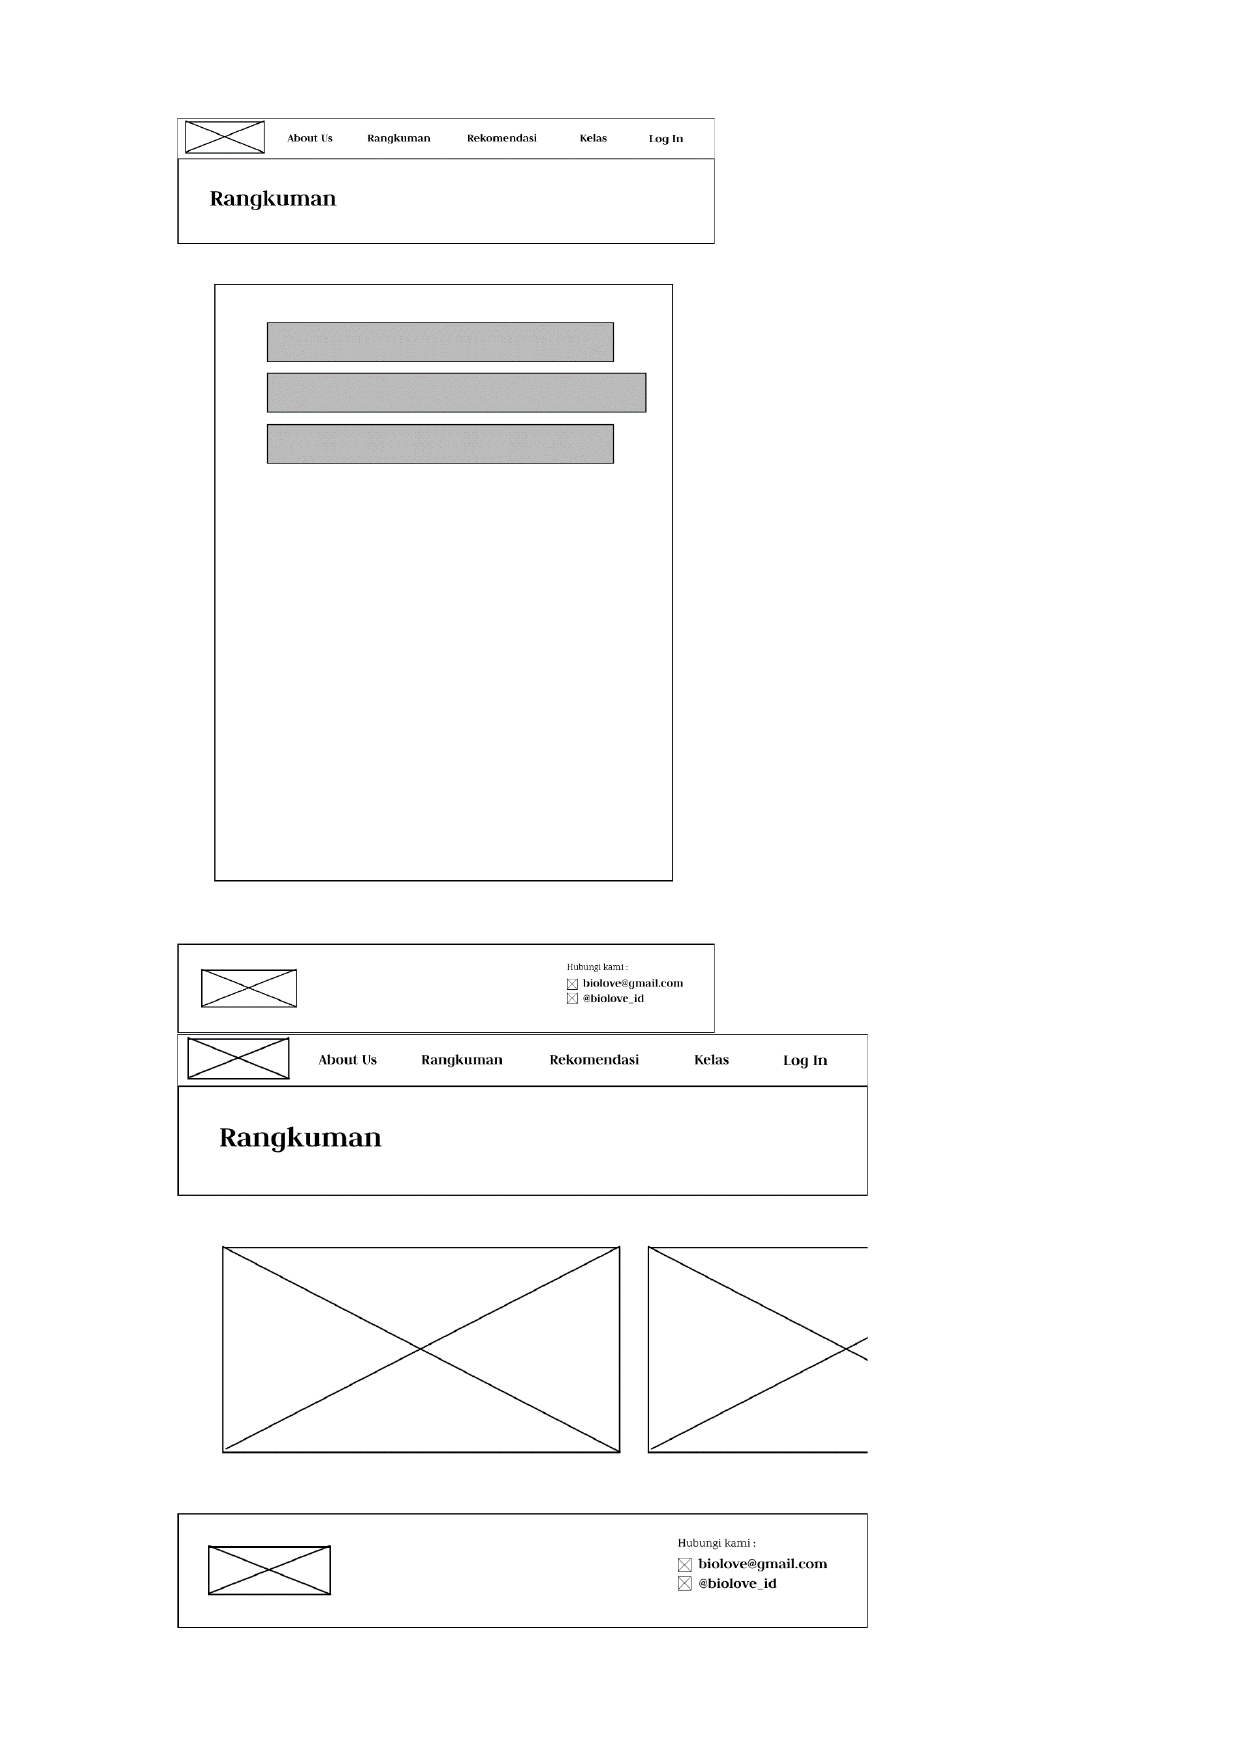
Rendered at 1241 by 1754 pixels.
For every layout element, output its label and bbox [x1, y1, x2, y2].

picture [177, 1034, 868, 1628]
picture [177, 118, 715, 1033]
